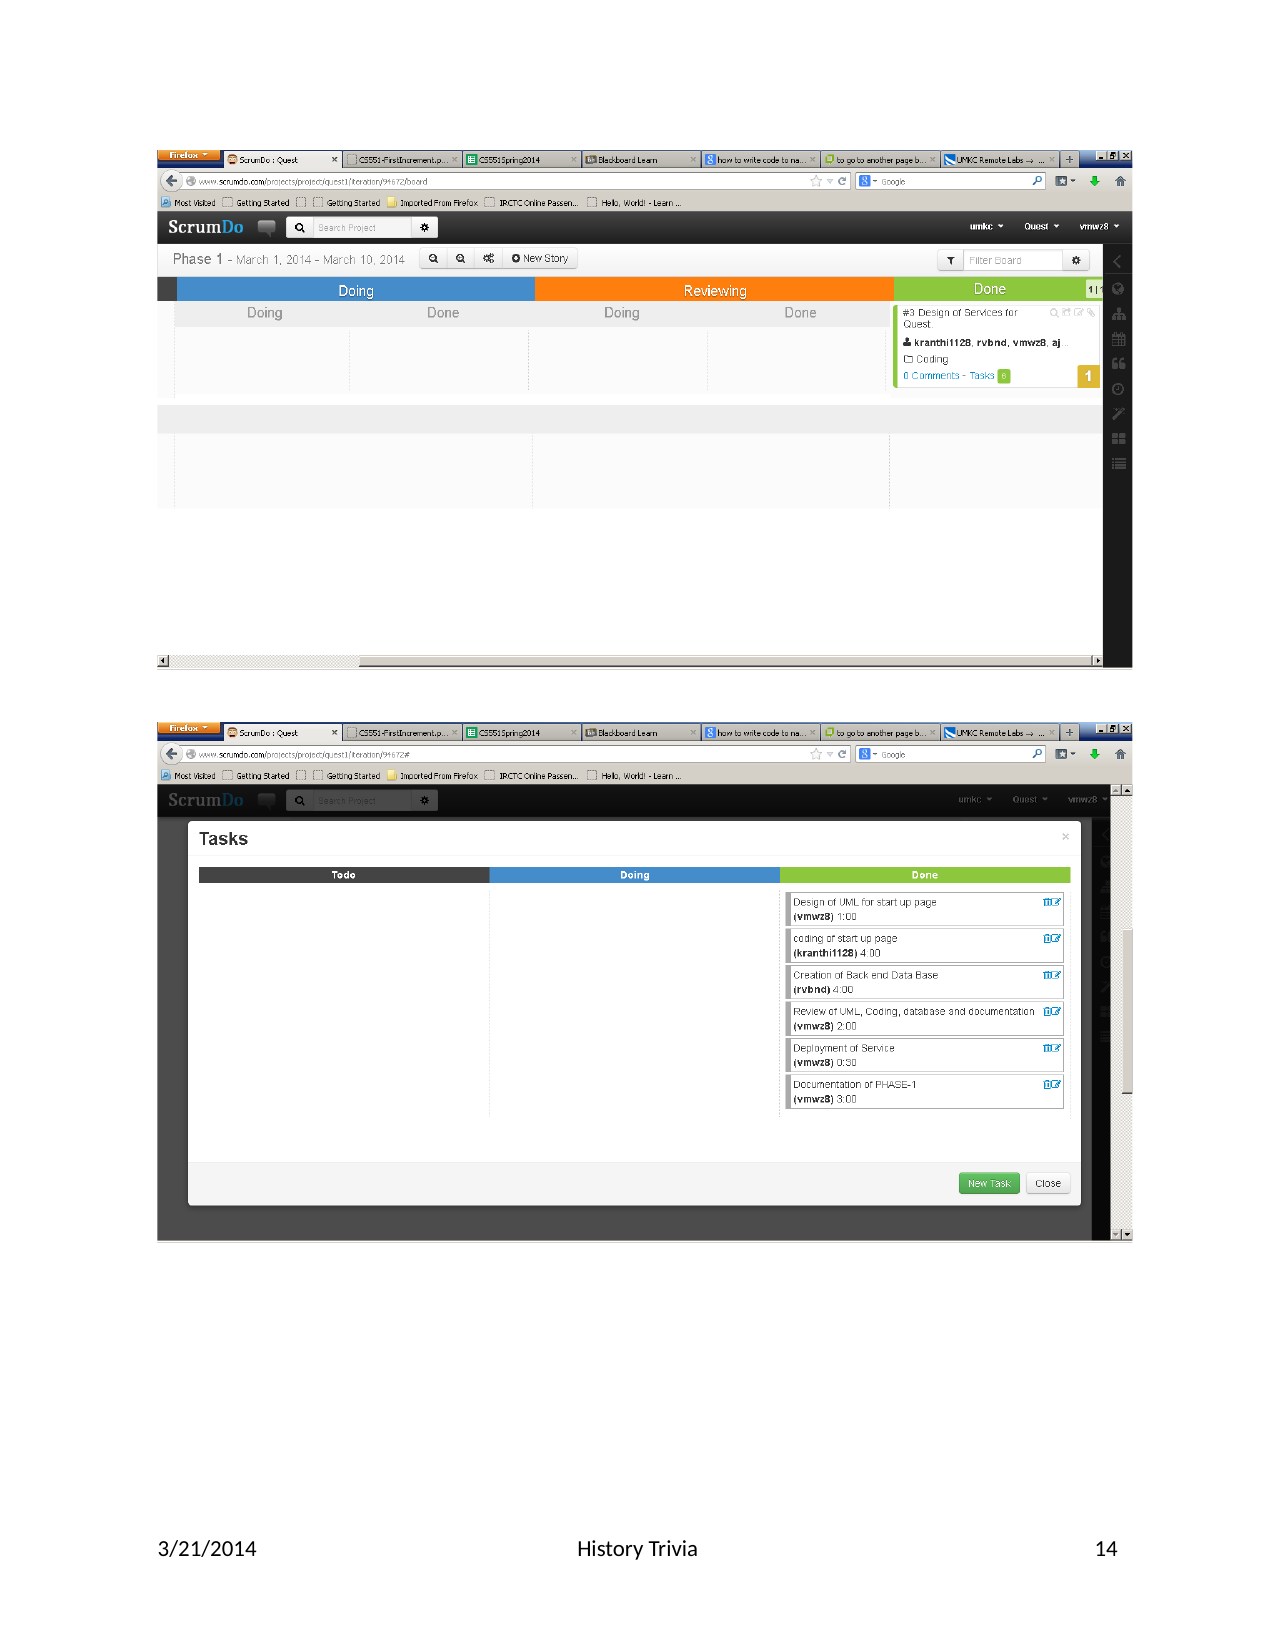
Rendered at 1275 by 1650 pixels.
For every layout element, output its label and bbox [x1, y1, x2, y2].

picture [157, 722, 1133, 1243]
picture [157, 150, 1133, 670]
